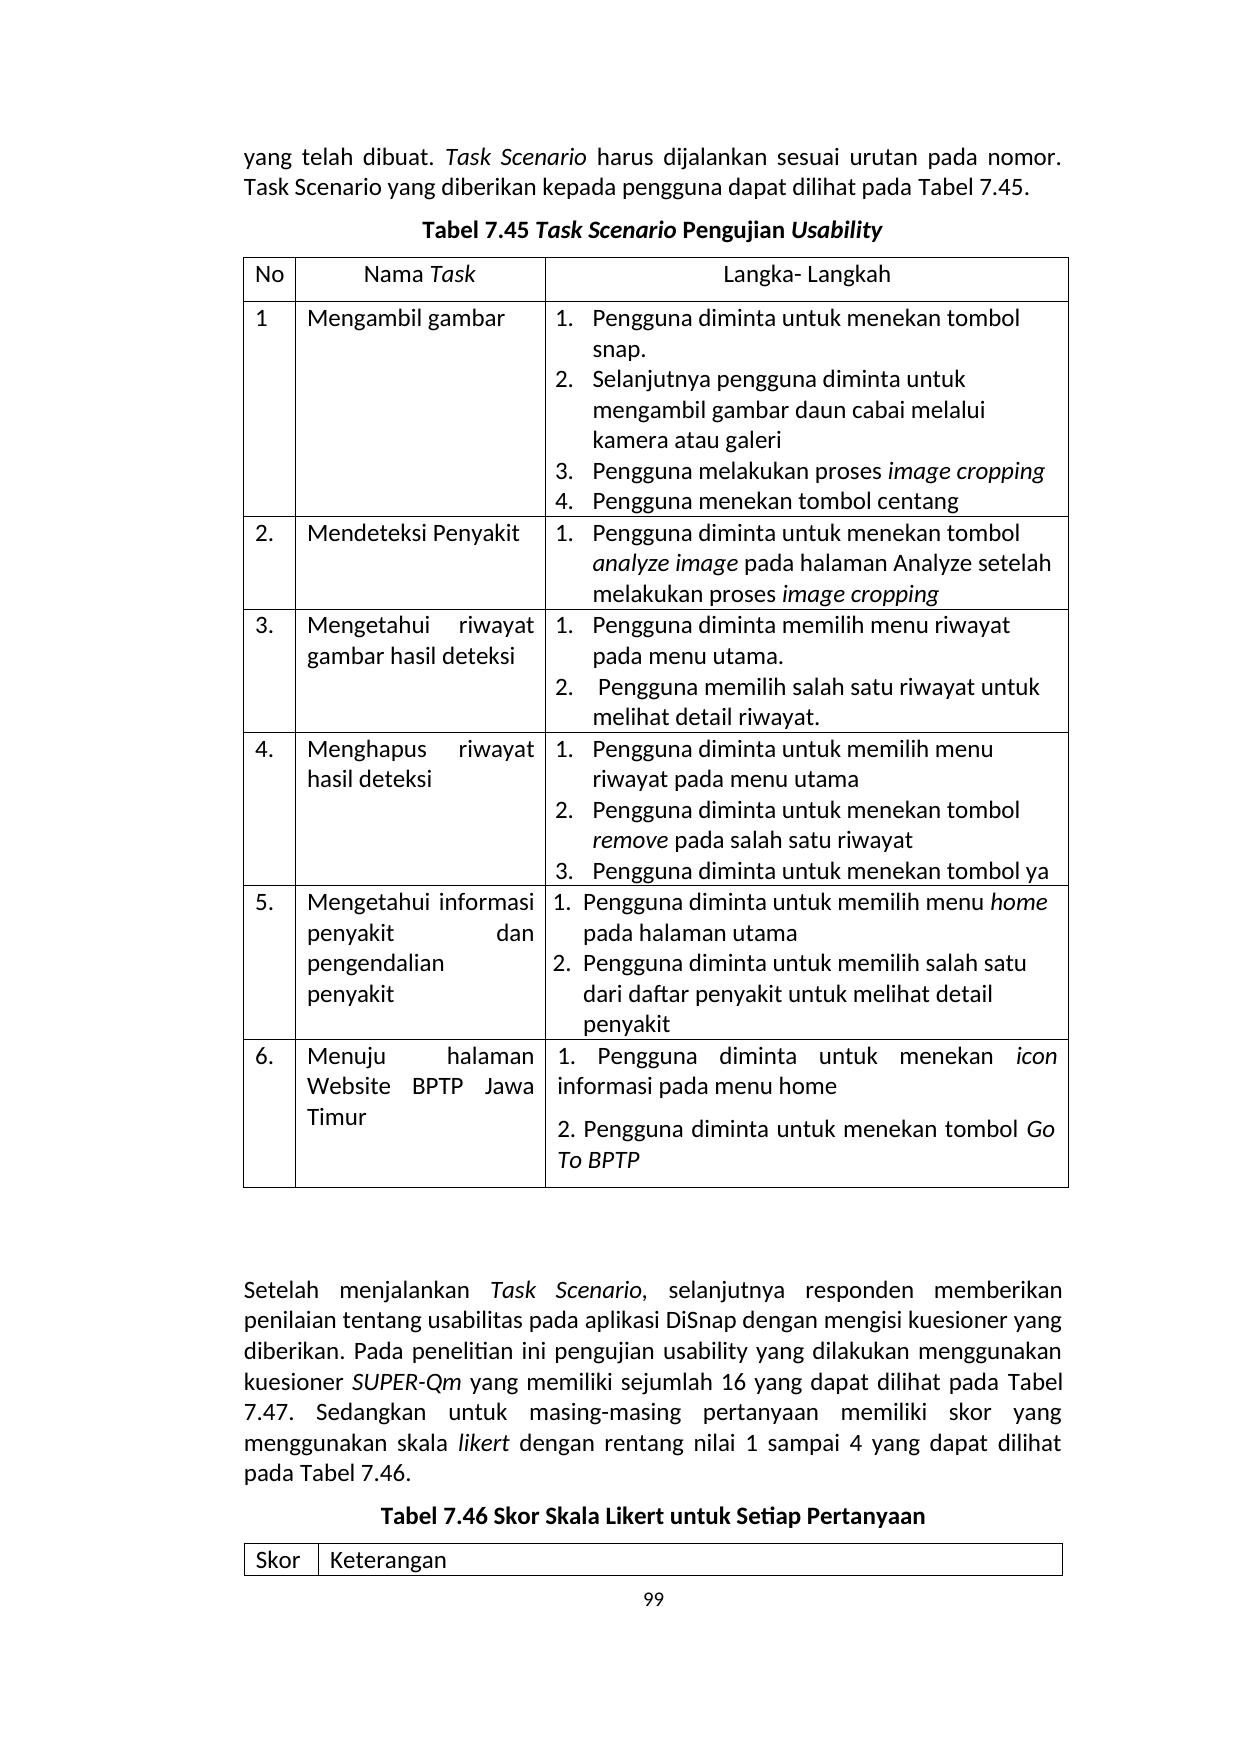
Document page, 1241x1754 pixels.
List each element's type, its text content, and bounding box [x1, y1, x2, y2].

table_cell 4. [244, 733, 295, 885]
table_header Langka- Langkah [546, 258, 1068, 301]
table_cell Pengguna diminta untuk memilih menu riwayat pada menu utama Pengguna diminta untuk menekan tombol remove pada salah satu riwayat Pengguna diminta untuk menekan tombol ya [546, 733, 1068, 885]
table_cell 1. Pengguna diminta untuk menekan icon informasi pada menu home 2. Pengguna diminta untuk menekan tombol Go To BPTP [546, 1040, 1068, 1187]
table_cell 1 [244, 302, 295, 516]
table_cell Menghapus riwayat hasil deteksi [296, 733, 545, 885]
table_cell 3. [244, 610, 295, 732]
table_header Skor [245, 1544, 318, 1575]
table_cell Mengetahui riwayat gambar hasil deteksi [296, 610, 545, 732]
table_cell 6. [244, 1040, 295, 1187]
table_cell 5. [244, 886, 295, 1039]
table_cell Pengguna diminta untuk menekan tombol snap. Selanjutnya pengguna diminta untuk mengambil gambar daun cabai melalui kamera atau galeri Pengguna melakukan proses image cropping Pengguna menekan tombol centang [546, 302, 1068, 516]
table_header Keterangan [319, 1544, 1062, 1575]
table_cell Mengetahui informasi penyakit dan pengendalian penyakit [296, 886, 545, 1039]
table_cell Pengguna diminta untuk menekan tombol analyze image pada halaman Analyze setelah melakukan proses image cropping [546, 517, 1068, 608]
table_header No [244, 258, 295, 301]
table_cell Pengguna diminta untuk memilih menu home pada halaman utama Pengguna diminta untuk memilih salah satu dari daftar penyakit untuk melihat detail penyakit [546, 886, 1068, 1039]
table_cell Mengambil gambar [296, 302, 545, 516]
table_header Nama Task [296, 258, 545, 301]
table_cell Mendeteksi Penyakit [296, 517, 545, 608]
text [244, 141, 1063, 202]
table_cell 2. [244, 517, 295, 608]
table_cell Pengguna diminta memilih menu riwayat pada menu utama. Pengguna memilih salah satu riwayat untuk melihat detail riwayat. [546, 610, 1068, 732]
table_cell Menuju halaman Website BPTP Jawa Timur [296, 1040, 545, 1187]
